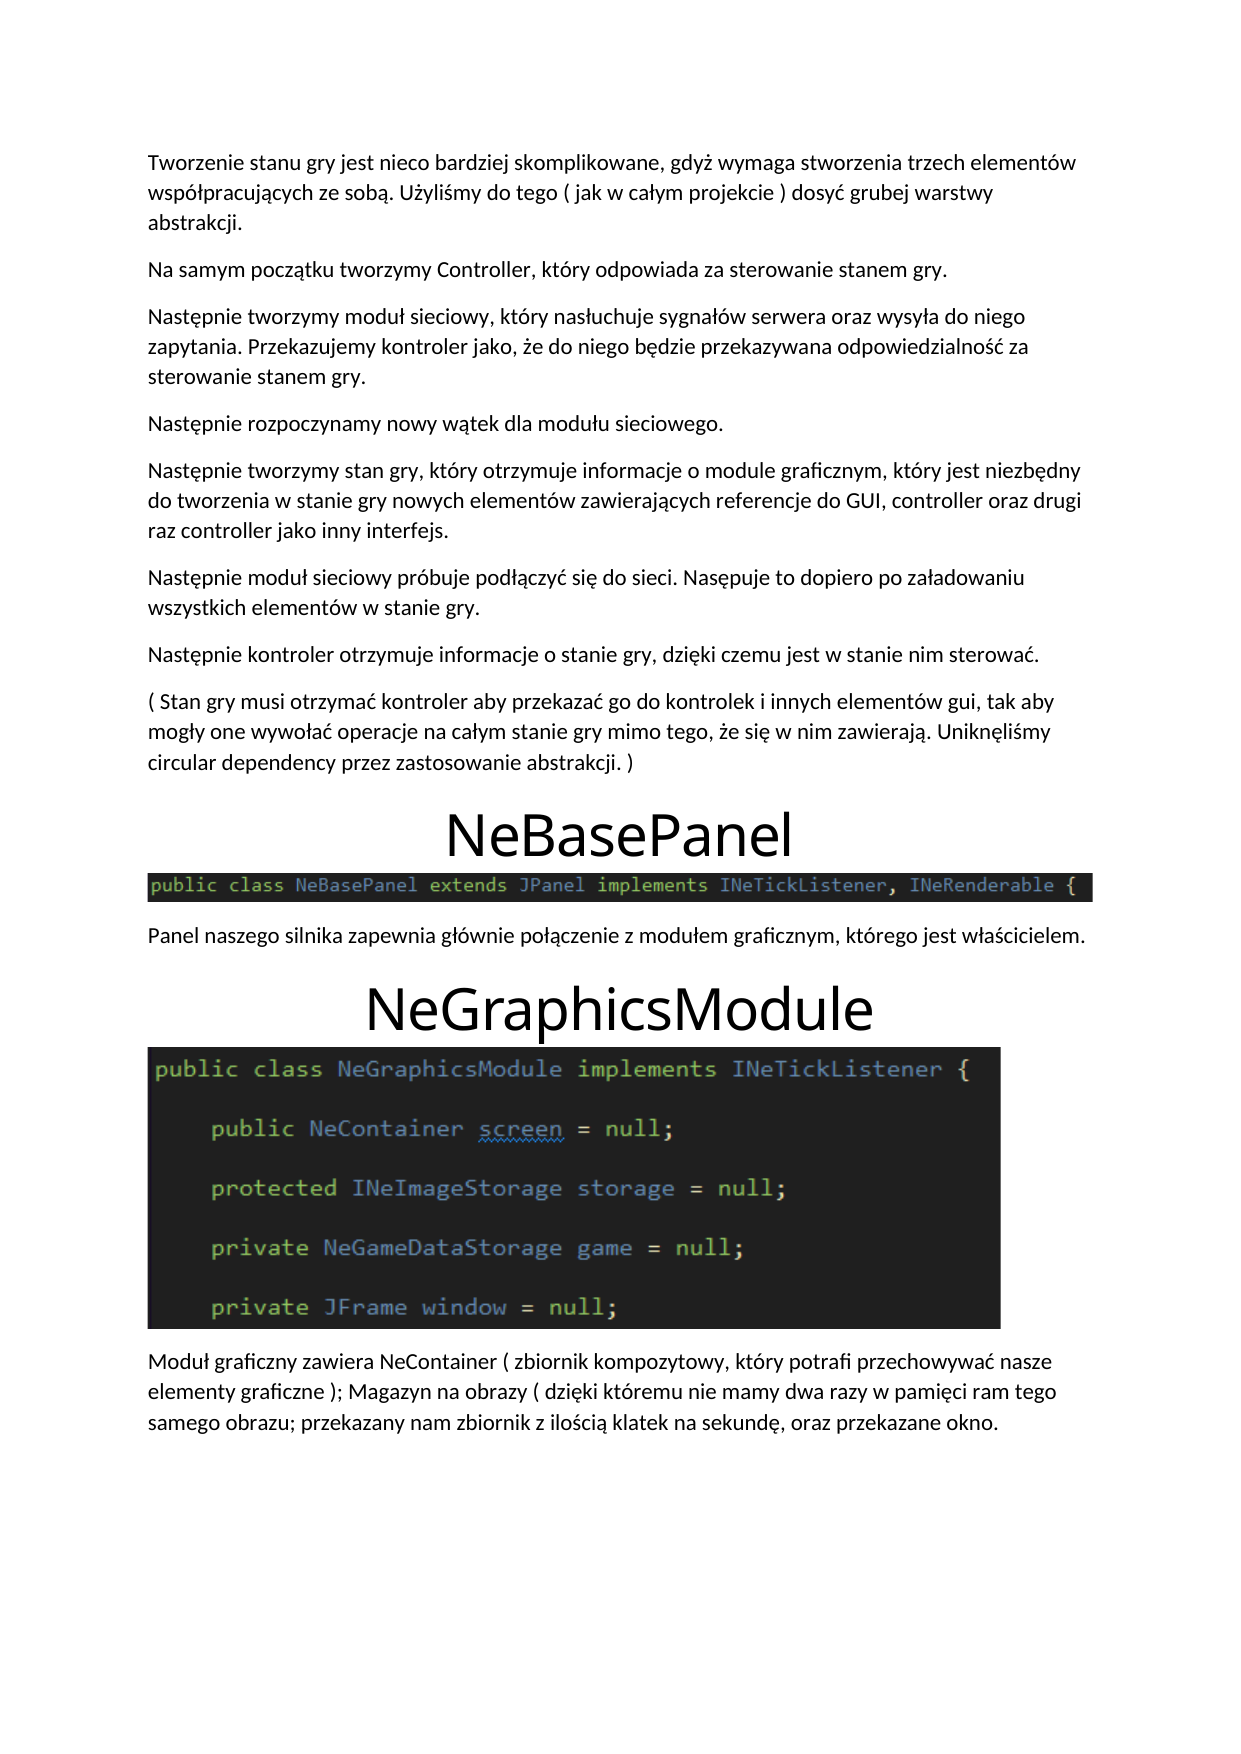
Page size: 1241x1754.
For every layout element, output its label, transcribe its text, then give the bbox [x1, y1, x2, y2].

text Następnie tworzymy moduł sieciowy, który nasłuchuje sygnałów serwera oraz wysyła do niego zapytania. Przekazujemy kontroler jako, że do niego będzie przekazywana odpowiedzialność za sterowanie stanem gry. [148, 302, 1093, 390]
text Moduł graficzny zawiera NeContainer ( zbiornik kompozytowy, który potrafi przechowywać nasze elementy graficzne ); Magazyn na obrazy ( dzięki któremu nie mamy dwa razy w pamięci ram tego samego obrazu; przekazany nam zbiornik z ilością klatek na sekundę, oraz przekazane okno. [148, 1347, 1093, 1436]
picture [147, 1047, 1001, 1329]
text Na samym początku tworzymy Controller, który odpowiada za sterowanie stanem gry. [148, 255, 1093, 283]
text Następnie moduł sieciowy próbuje podłączyć się do sieci. Nasępuje to dopiero po załadowaniu wszystkich elementów w stanie gry. [148, 563, 1093, 621]
text Następnie tworzymy stan gry, który otrzymuje informacje o module graficznym, który jest niezbędny do tworzenia w stanie gry nowych elementów zawierających referencje do GUI, controller oraz drugi raz controller jako inny interfejs. [148, 456, 1093, 544]
title NeBasePanel [148, 794, 1093, 873]
text Panel naszego silnika zapewnia głównie połączenie z modułem graficznym, którego jest właścicielem. [148, 921, 1093, 949]
title NeGraphicsModule [148, 968, 1093, 1047]
text Następnie rozpoczynamy nowy wątek dla modułu sieciowego. [148, 409, 1093, 437]
text ( Stan gry musi otrzymać kontroler aby przekazać go do kontrolek i innych elementów gui, tak aby mogły one wywołać operacje na całym stanie gry mimo tego, że się w nim zawierają. Uniknęliśmy circular dependency przez zastosowanie abstrakcji. ) [148, 687, 1093, 776]
picture [147, 873, 1093, 902]
text Tworzenie stanu gry jest nieco bardziej skomplikowane, gdyż wymaga stworzenia trzech elementów współpracujących ze sobą. Użyliśmy do tego ( jak w całym projekcie ) dosyć grubej warstwy abstrakcji. [148, 148, 1093, 236]
text Następnie kontroler otrzymuje informacje o stanie gry, dzięki czemu jest w stanie nim sterować. [148, 640, 1093, 668]
